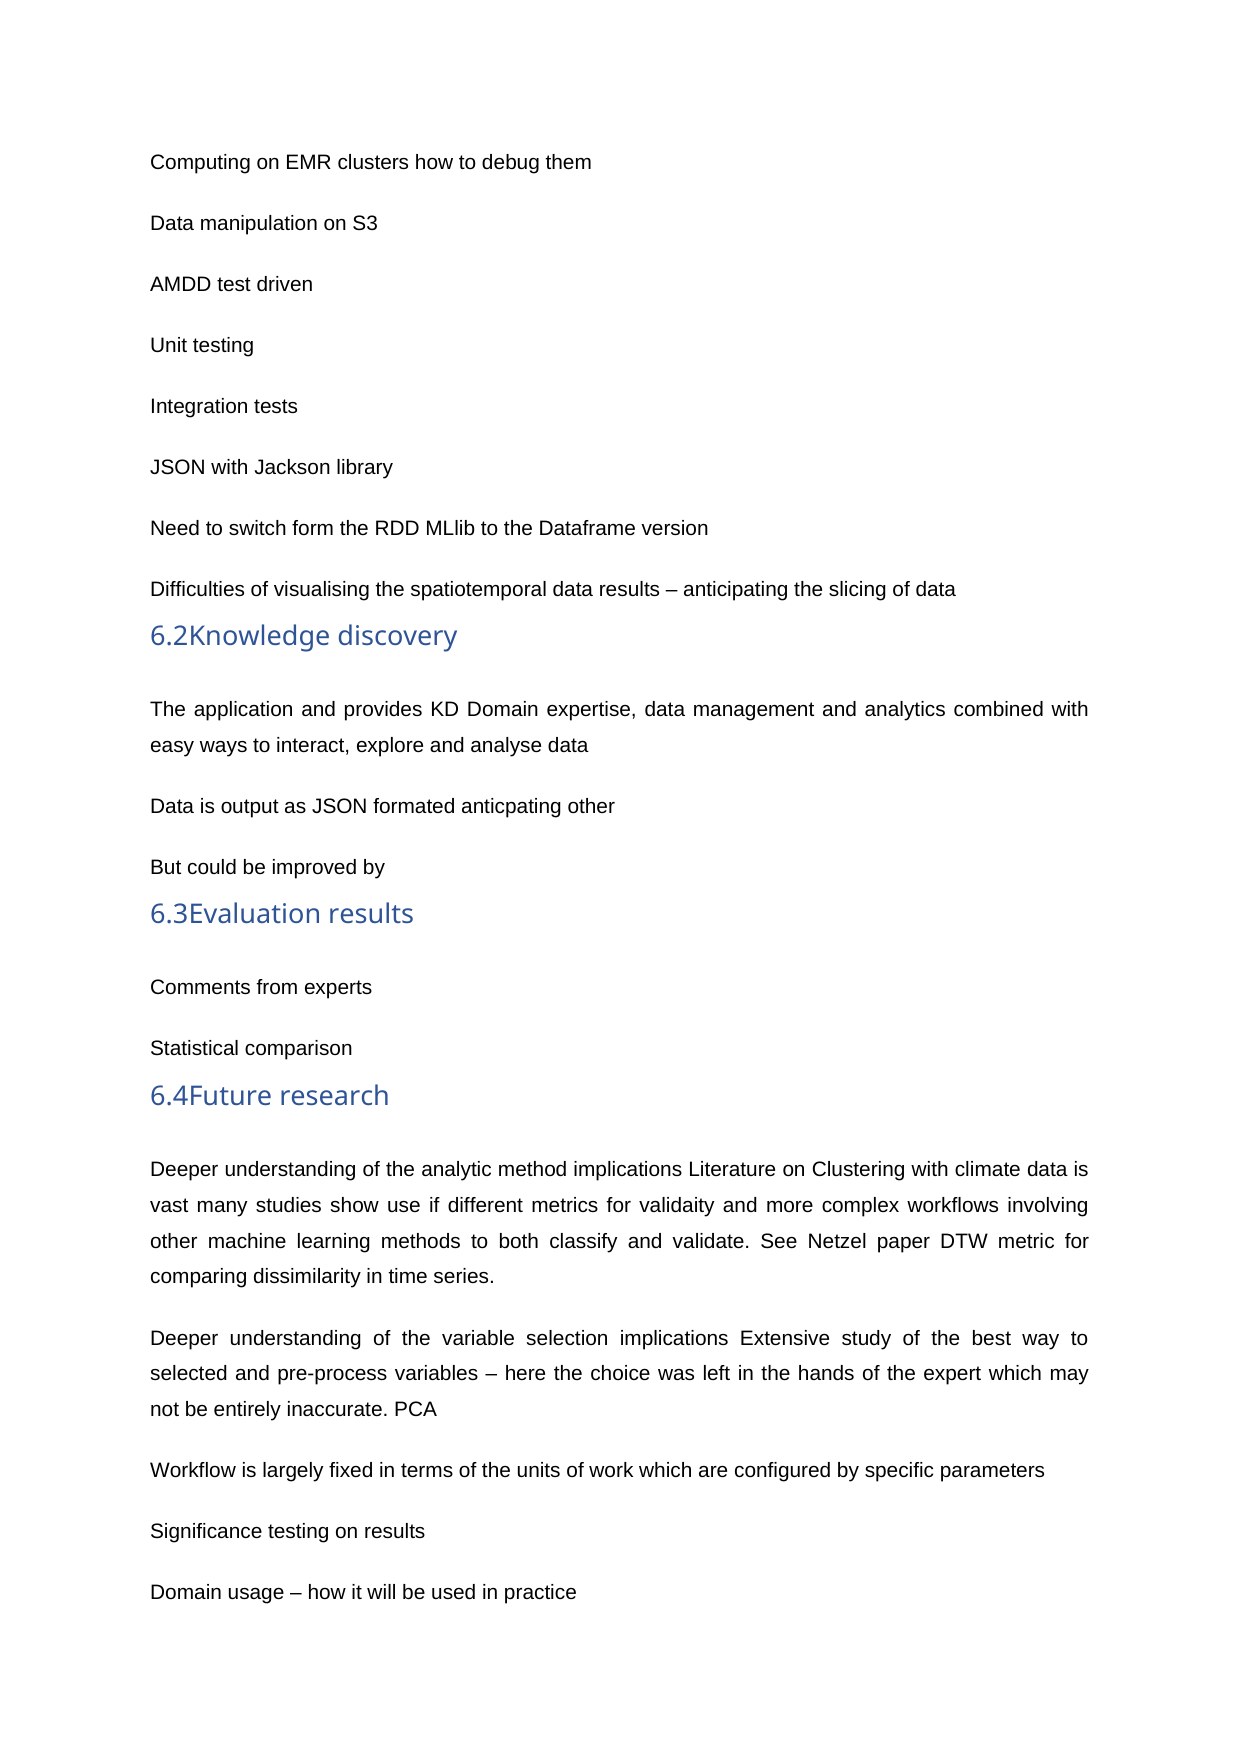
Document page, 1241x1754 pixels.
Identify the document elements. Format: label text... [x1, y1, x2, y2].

text Statistical comparison [150, 1036, 1090, 1060]
text Data manipulation on S3 [150, 211, 1090, 235]
text Difficulties of visualising the spatiotemporal data results – anticipating the slicing of data [150, 577, 1090, 601]
text Workflow is largely fixed in terms of the units of work which are configured by specific parameters [150, 1458, 1090, 1482]
subtitle Future research [150, 1076, 1090, 1113]
text The application and provides KD Domain expertise, data management and analytics combined with easy ways to interact, explore and analyse data [150, 697, 1090, 757]
text AMDD test driven [150, 272, 1090, 296]
text Unit testing [150, 333, 1090, 357]
text Computing on EMR clusters how to debug them [150, 150, 1090, 174]
text Comments from experts [150, 975, 1090, 999]
text Integration tests [150, 394, 1090, 418]
text Deeper understanding of the variable selection implications Extensive study of the best way to selected and pre-process variables – here the choice was left in the hands of the expert which may not be entirely inaccurate. PCA [150, 1325, 1090, 1421]
subtitle Evaluation results [150, 895, 1090, 932]
text Significance testing on results [150, 1519, 1090, 1543]
text Data is output as JSON formated anticpating other [150, 794, 1090, 818]
text JSON with Jackson library [150, 455, 1090, 479]
text Deeper understanding of the analytic method implications Literature on Clustering with climate data is vast many studies show use if different metrics for validaity and more complex workflows involving other machine learning methods to both classify and validate. See Netzel paper DTW metric for comparing dissimilarity in time series. [150, 1157, 1090, 1288]
text Domain usage – how it will be used in practice [150, 1580, 1090, 1604]
text But could be improved by [150, 855, 1090, 879]
subtitle Knowledge discovery [150, 617, 1090, 653]
text Need to switch form the RDD MLlib to the Dataframe version [150, 516, 1090, 539]
